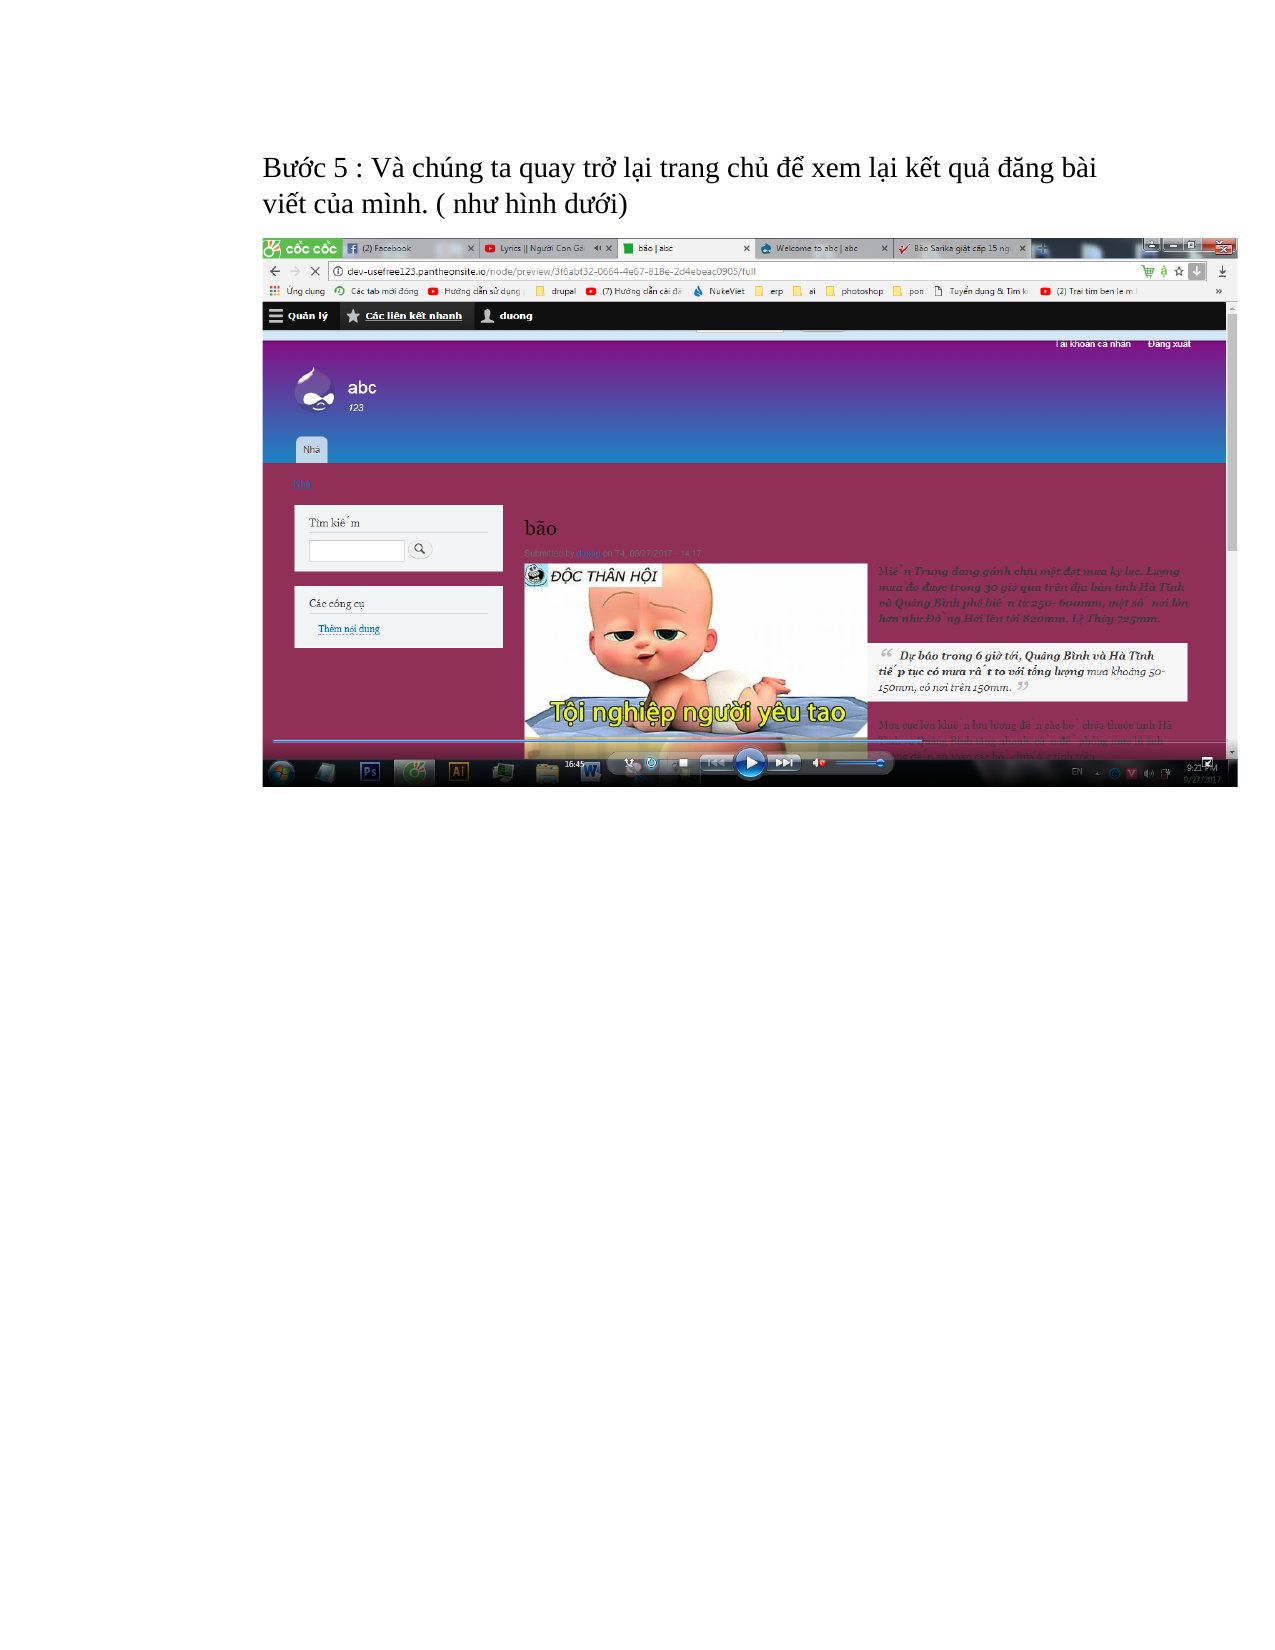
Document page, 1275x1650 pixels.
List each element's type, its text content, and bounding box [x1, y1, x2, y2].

picture [262, 238, 1238, 787]
text Bước 5 : Và chúng ta quay trở lại trang chủ để xem lại kết quả đăng bài viết của mình. ( như hình dưới) [262, 150, 1125, 220]
